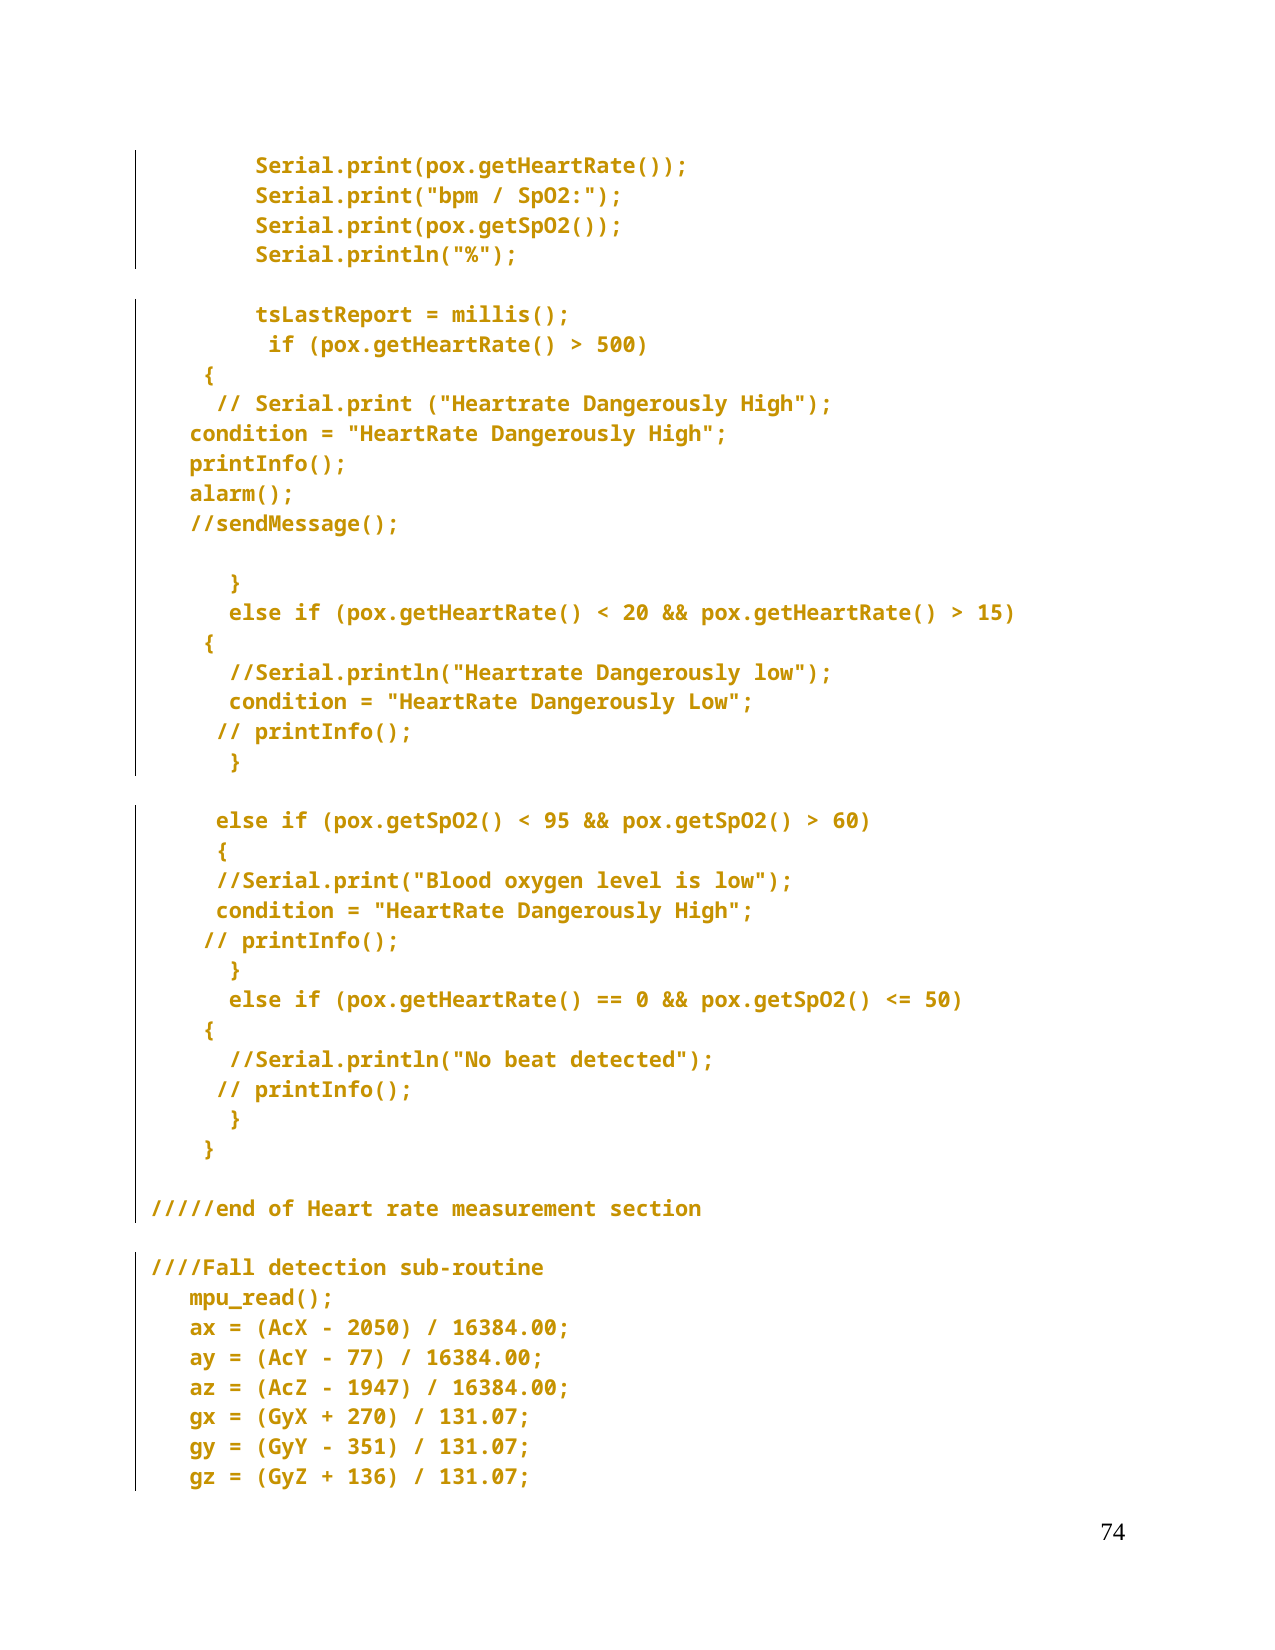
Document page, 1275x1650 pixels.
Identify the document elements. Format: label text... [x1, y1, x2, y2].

text printInfo(); [150, 448, 1125, 478]
text //Serial.print("Blood oxygen level is low"); [150, 865, 1125, 895]
text // Serial.print ("Heartrate Dangerously High"); [150, 388, 1125, 418]
text } [150, 567, 1125, 597]
text gy = (GyY - 351) / 131.07; [150, 1431, 1125, 1461]
text condition = "HeartRate Dangerously High"; [150, 418, 1125, 448]
text } [150, 746, 1125, 776]
text } [150, 1103, 1125, 1133]
text Serial.print("bpm / SpO2:"); [150, 180, 1125, 209]
text tsLastReport = millis(); [150, 299, 1125, 329]
text Serial.println("%"); [150, 239, 1125, 269]
text // printInfo(); [150, 716, 1125, 746]
text az = (AcZ - 1947) / 16384.00; [150, 1371, 1125, 1401]
text else if (pox.getHeartRate() < 20 && pox.getHeartRate() > 15) [150, 597, 1125, 627]
text //sendMessage(); [150, 507, 1125, 537]
text //Serial.println("No beat detected"); [150, 1044, 1125, 1073]
text else if (pox.getHeartRate() == 0 && pox.getSpO2() <= 50) [150, 984, 1125, 1014]
text Serial.print(pox.getSpO2()); [150, 209, 1125, 239]
text else if (pox.getSpO2() < 95 && pox.getSpO2() > 60) [150, 805, 1125, 835]
text mpu_read(); [150, 1282, 1125, 1312]
text // printInfo(); [150, 1073, 1125, 1103]
text } [150, 1133, 1125, 1163]
text alarm(); [150, 478, 1125, 507]
text { [150, 835, 1125, 865]
text gx = (GyX + 270) / 131.07; [150, 1401, 1125, 1431]
text ////Fall detection sub-routine [150, 1252, 1125, 1282]
text condition = "HeartRate Dangerously High"; [150, 895, 1125, 924]
text Serial.print(pox.getHeartRate()); [150, 150, 1125, 180]
text gz = (GyZ + 136) / 131.07; [150, 1461, 1125, 1491]
text /////end of Heart rate measurement section [150, 1193, 1125, 1222]
text if (pox.getHeartRate() > 500) [150, 329, 1125, 358]
text //Serial.println("Heartrate Dangerously low"); [150, 656, 1125, 686]
text { [150, 1014, 1125, 1044]
text condition = "HeartRate Dangerously Low"; [150, 686, 1125, 716]
text { [150, 358, 1125, 388]
text ax = (AcX - 2050) / 16384.00; [150, 1312, 1125, 1342]
text } [150, 954, 1125, 984]
text { [150, 627, 1125, 656]
text ay = (AcY - 77) / 16384.00; [150, 1342, 1125, 1371]
text // printInfo(); [150, 924, 1125, 954]
